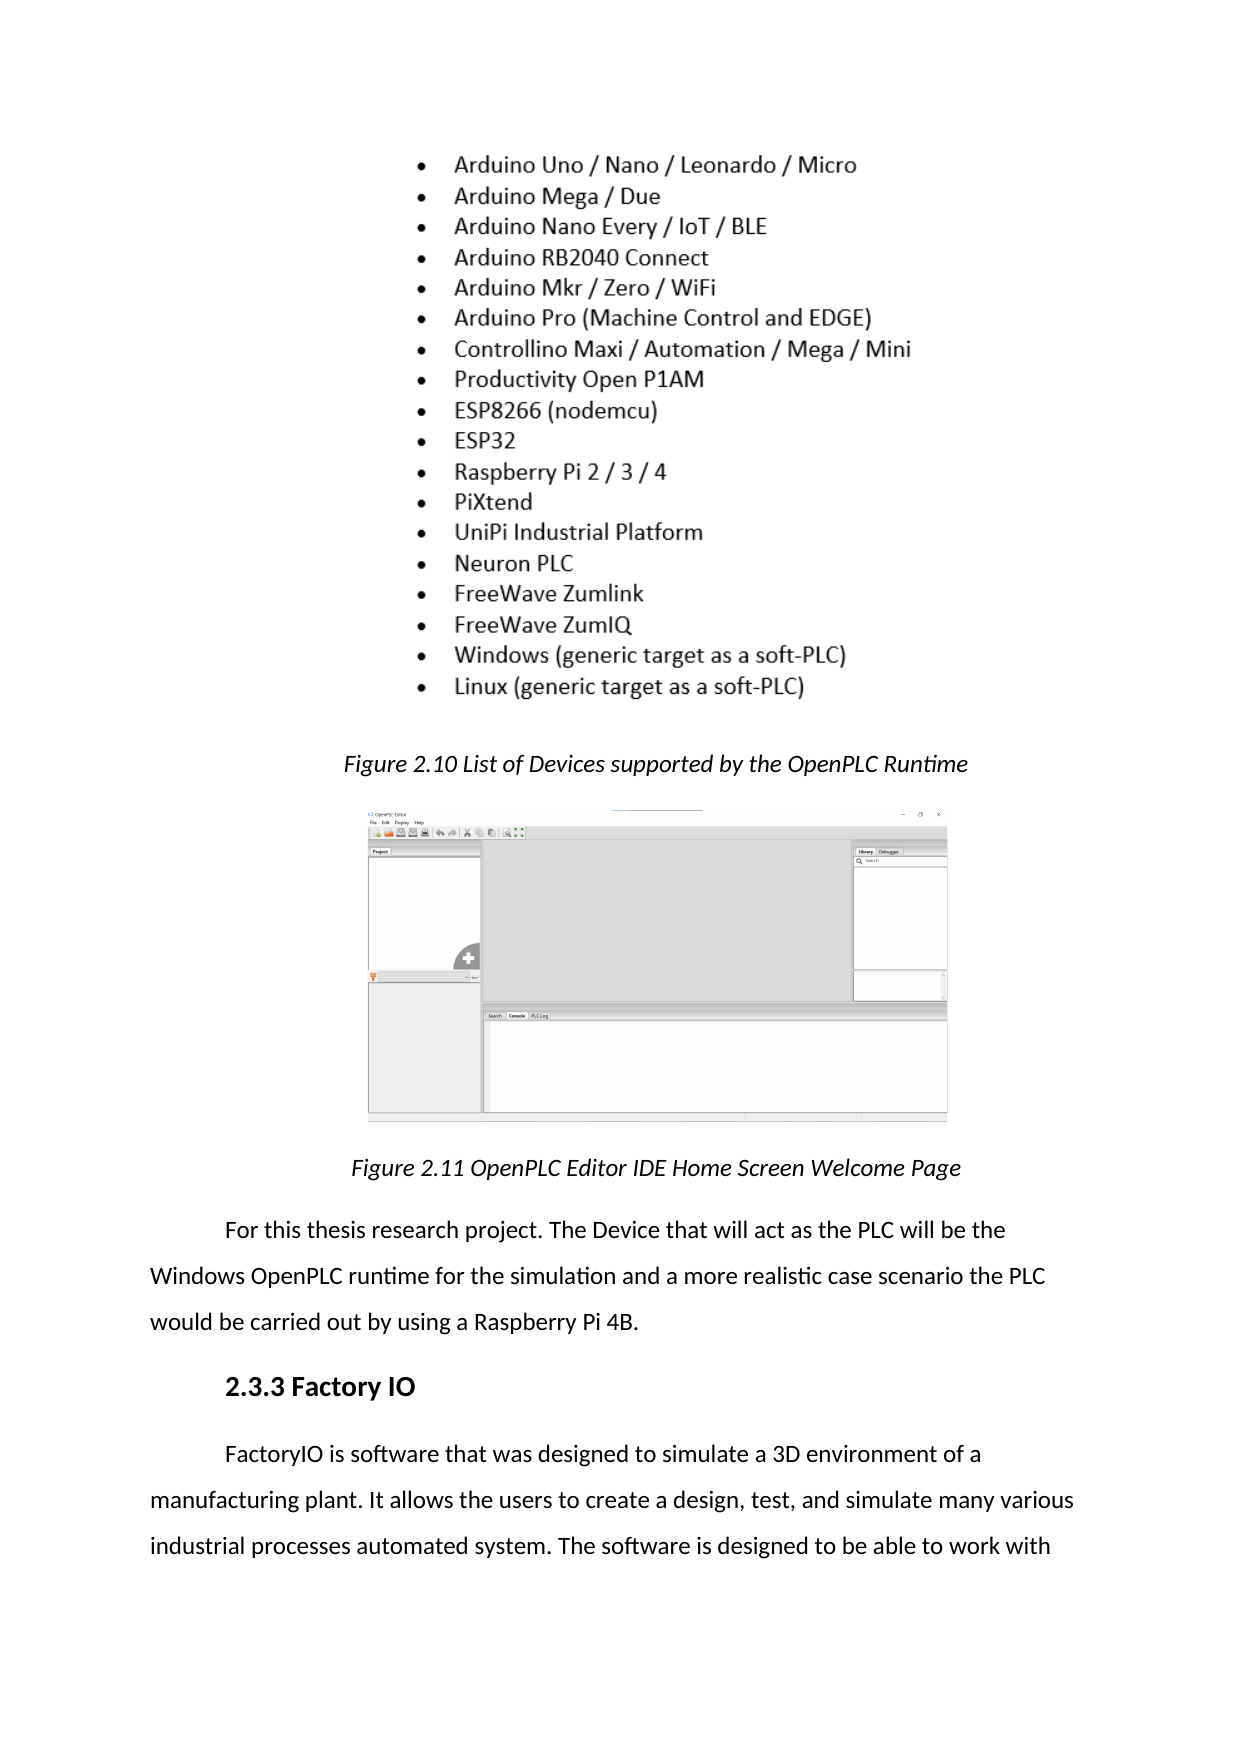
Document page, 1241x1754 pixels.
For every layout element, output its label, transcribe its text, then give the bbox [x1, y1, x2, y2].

picture [367, 810, 948, 1122]
text For this thesis research project. The Device that will act as the PLC will be the Windows OpenPLC runtime for the simulation and a more realistic case scenario the PLC would be carried out by using a Raspberry Pi 4B. [150, 1214, 1090, 1336]
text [150, 1438, 1090, 1560]
picture [378, 150, 937, 718]
text Figure 2.10 List of Devices supported by the OpenPLC Runtime [150, 748, 1090, 778]
text Figure 2.11 OpenPLC Editor IDE Home Screen Welcome Page [150, 1152, 1090, 1183]
text 2.3.3 Factory IO [150, 1368, 1090, 1404]
